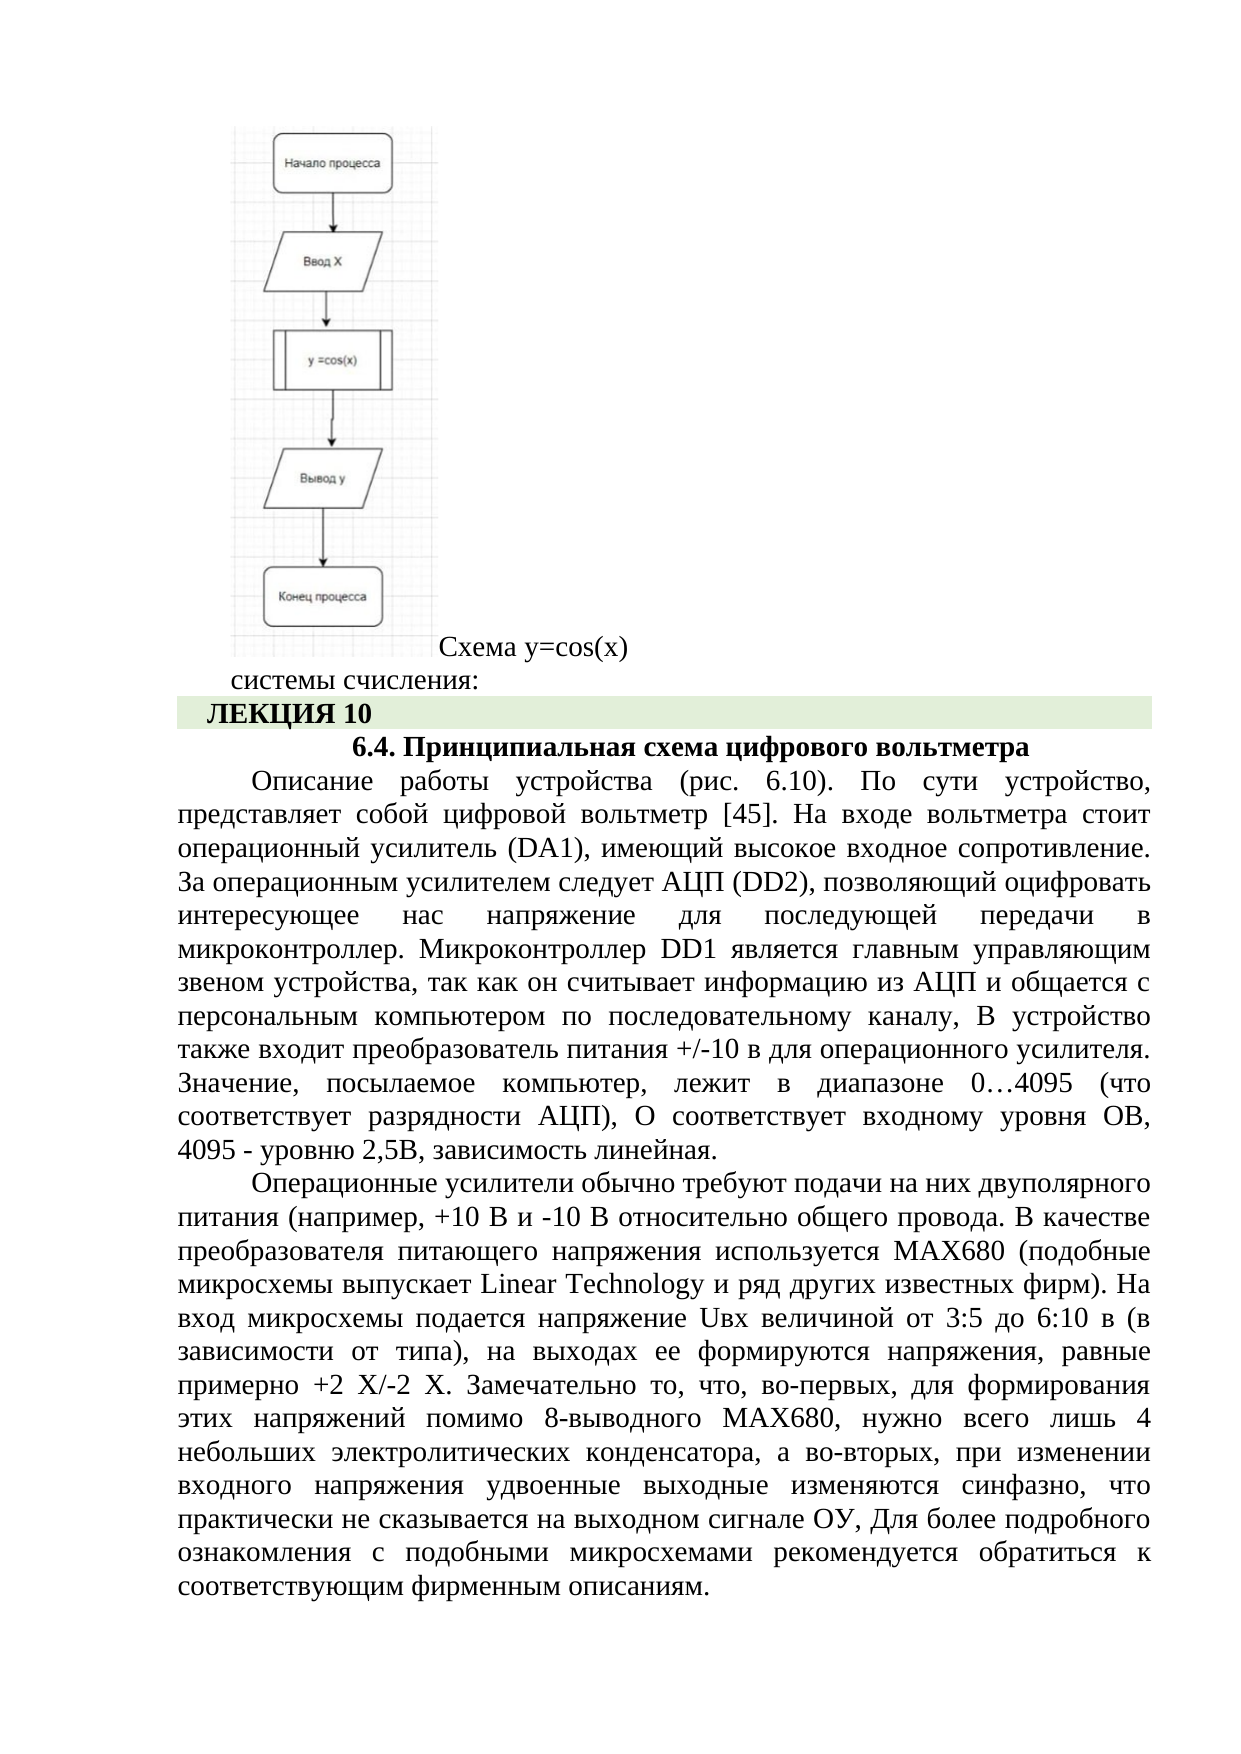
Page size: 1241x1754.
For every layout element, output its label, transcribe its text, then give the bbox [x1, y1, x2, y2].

text системы счисления: [177, 662, 1152, 696]
text Схема y=cos(x) [177, 118, 1152, 662]
text ЛЕКЦИЯ 10 [177, 696, 1152, 729]
picture [230, 118, 439, 657]
text Описание работы устройства (рис. 6.10). По сути устройство, представляет собой цифровой вольтметр [45]. На входе вольтметра стоит операционный усилитель (DA1), имеющий высокое входное сопротивление. За операционным усилителем следует АЦП (DD2), позволяющий оцифровать интересующее нас напряжение для последующей передачи в микроконтроллер. Микроконтроллер DD1 является главным управляющим звеном устройства, так как он считывает информацию из АЦП и общается с персональным компьютером по последовательному каналу, В устройство также входит преобразователь питания +/-10 в для операционного усилителя. Значение, посылаемое компьютер, лежит в диапазоне 0…4095 (что соответствует разрядности АЦП), О соответствует входному уровня ОВ, 4095 - уровню 2,5В, зависимость линейная. [177, 763, 1152, 1166]
text Операционные усилители обычно требуют подачи на них двуполярного питания (например, +10 В и -10 В относительно общего провода. В качестве преобразователя питающего напряжения используется МAX680 (подобные микросхемы выпускает Linear Technology и ряд других известных фирм). На вход микросхемы подается напряжение Uвх величиной от 3:5 до 6:10 в (в зависимости от типа), на выходах ее формируются напряжения, равные примерно +2 X/-2 X. Замечательно то, что, во-первых, для формирования этих напряжений помимо 8-выводного МAX680, нужно всего лишь 4 небольших электролитических конденсатора, а во-вторых, при изменении входного напряжения удвоенные выходные изменяются синфазно, что практически не сказывается на выходном сигнале ОУ, Для более подробного ознакомления с подобными микросхемами рекомендуется обратиться к соответствующим фирменным описаниям. [177, 1166, 1152, 1602]
text 6.4. Принципиальная схема цифрового вольтметра [177, 729, 1152, 763]
